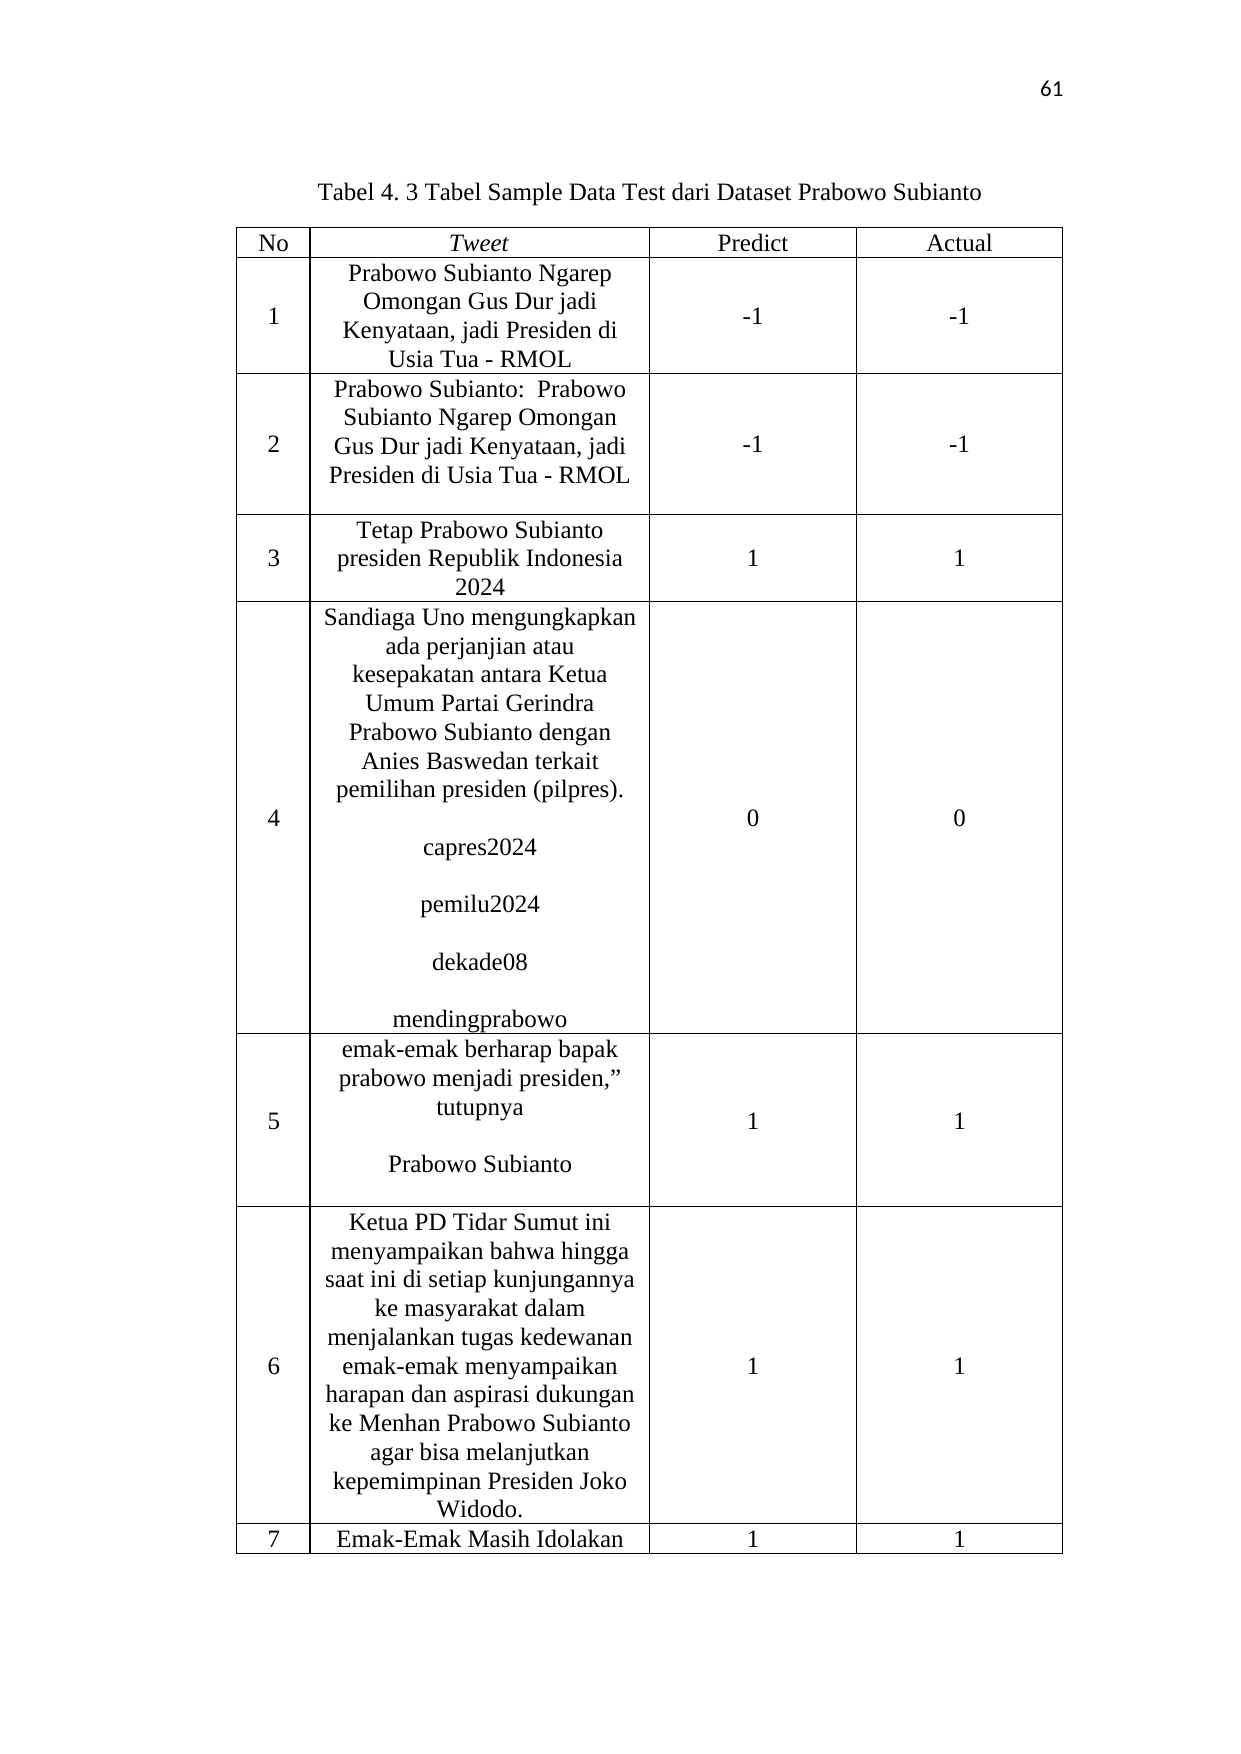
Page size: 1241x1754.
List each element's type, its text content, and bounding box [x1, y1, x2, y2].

table_header Predict [650, 228, 856, 257]
table_cell 1 [857, 515, 1062, 601]
text Tabel 4. 3 Tabel Sample Data Test dari Dataset Prabowo Subianto [236, 177, 1063, 206]
table_cell 1 [857, 1034, 1062, 1206]
table_header Tweet [311, 228, 649, 257]
table_cell 2 [237, 374, 309, 514]
table_cell 1 [857, 1207, 1062, 1523]
table_cell 1 [650, 1207, 856, 1523]
table_cell -1 [857, 374, 1062, 514]
table_cell 5 [237, 1034, 309, 1206]
table_cell 0 [650, 602, 856, 1033]
table_cell 1 [857, 1524, 1062, 1553]
table_cell 3 [237, 515, 309, 601]
table_cell -1 [650, 258, 856, 373]
table_cell Tetap Prabowo Subianto presiden Republik Indonesia 2024 [311, 515, 649, 601]
table_cell 1 [650, 1034, 856, 1206]
table_cell Prabowo Subianto Ngarep Omongan Gus Dur jadi Kenyataan, jadi Presiden di Usia Tua - RMOL [311, 258, 649, 373]
table_cell Ketua PD Tidar Sumut ini menyampaikan bahwa hingga saat ini di setiap kunjungannya ke masyarakat dalam menjalankan tugas kedewanan emak-emak menyampaikan harapan dan aspirasi dukungan ke Menhan Prabowo Subianto agar bisa melanjutkan kepemimpinan Presiden Joko Widodo. [311, 1207, 649, 1523]
table_cell 1 [650, 515, 856, 601]
table_header No [237, 228, 309, 257]
table_cell Prabowo Subianto: Prabowo Subianto Ngarep Omongan Gus Dur jadi Kenyataan, jadi Presiden di Usia Tua - RMOL [311, 374, 649, 514]
table_cell 1 [650, 1524, 856, 1553]
table_cell emak-emak berharap bapak prabowo menjadi presiden,” tutupnya Prabowo Subianto [311, 1034, 649, 1206]
table_cell 4 [237, 602, 309, 1033]
table_cell 0 [857, 602, 1062, 1033]
table_cell -1 [650, 374, 856, 514]
table_cell 1 [237, 258, 309, 373]
table_header Actual [857, 228, 1062, 257]
table_cell -1 [857, 258, 1062, 373]
table_cell Sandiaga Uno mengungkapkan ada perjanjian atau kesepakatan antara Ketua Umum Partai Gerindra Prabowo Subianto dengan Anies Baswedan terkait pemilihan presiden (pilpres). capres2024 pemilu2024 dekade08 mendingprabowo [311, 602, 649, 1033]
table_cell 6 [237, 1207, 309, 1523]
table_cell 7 [237, 1524, 309, 1553]
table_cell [311, 1524, 649, 1553]
